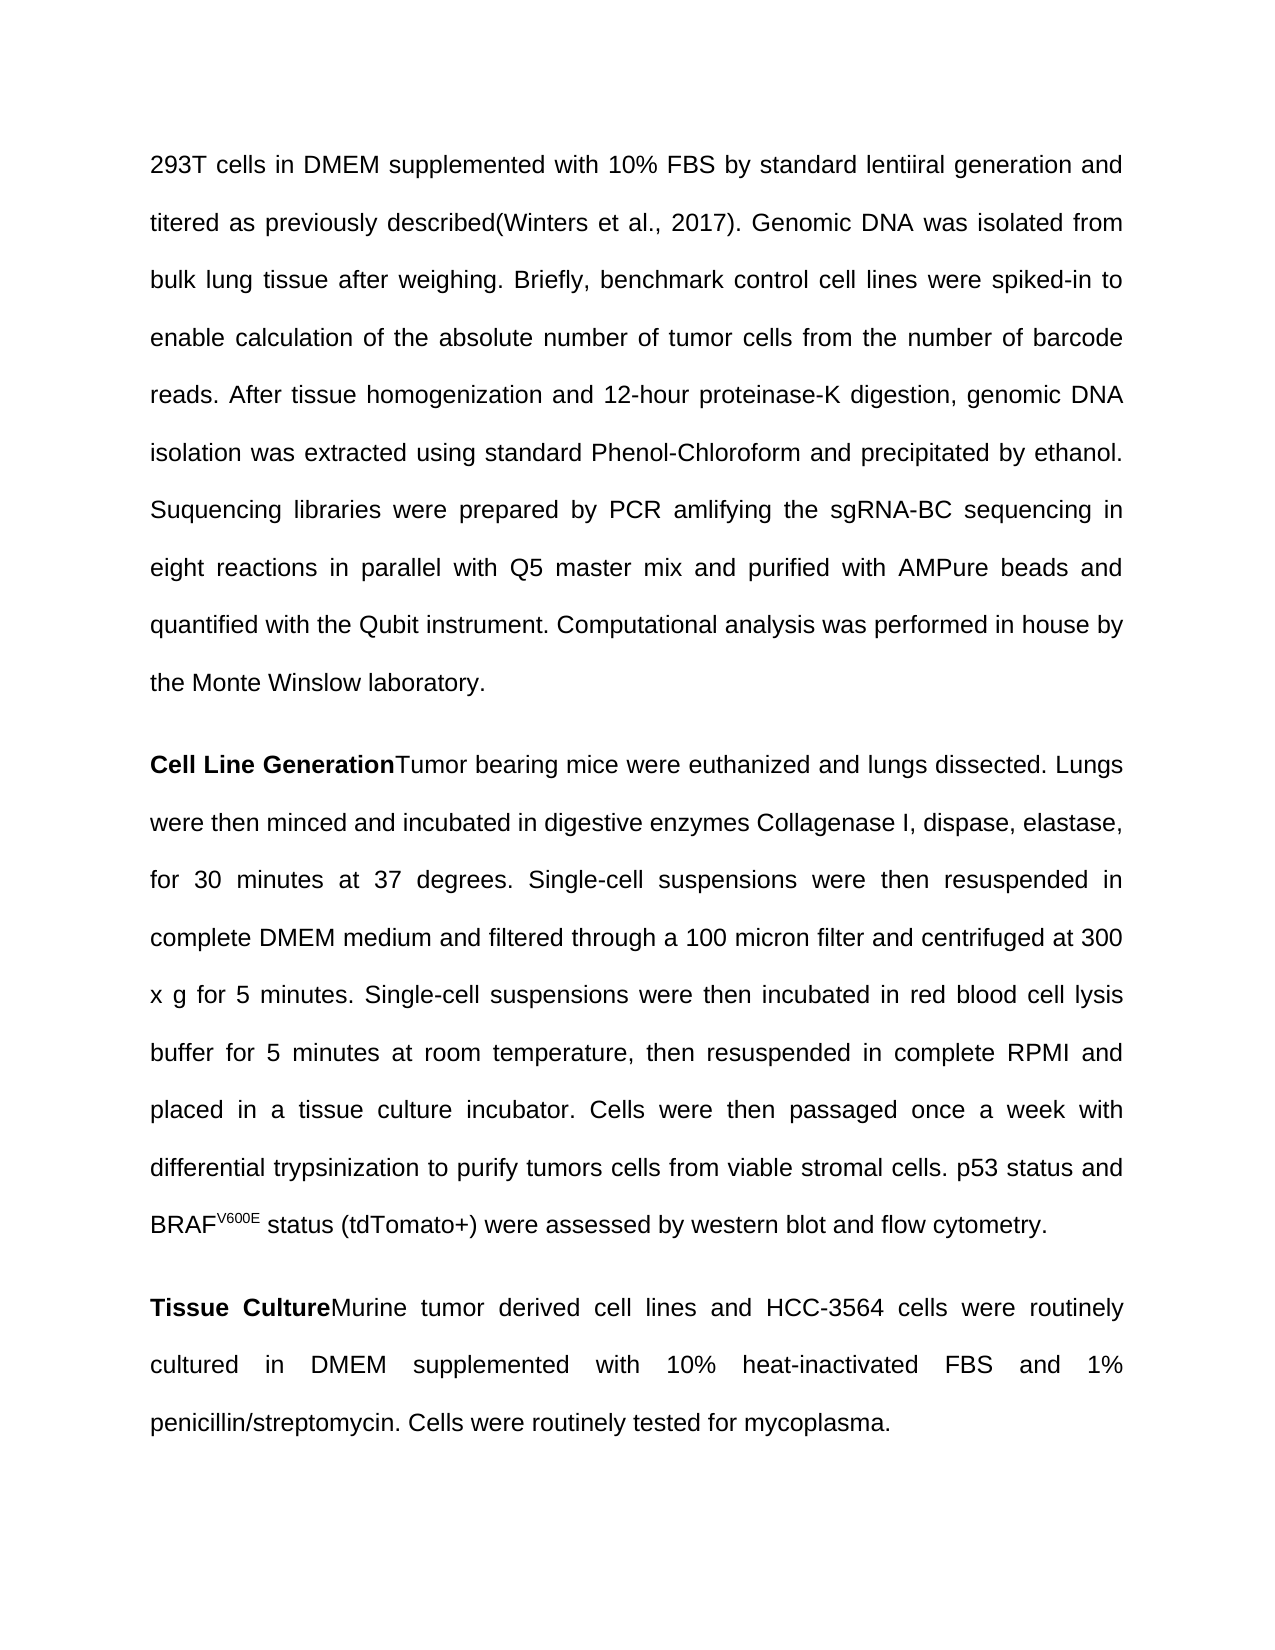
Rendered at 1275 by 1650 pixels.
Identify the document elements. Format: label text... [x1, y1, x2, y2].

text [150, 150, 1125, 696]
text Cell Line GenerationTumor bearing mice were euthanized and lungs dissected. Lungs were then minced and incubated in digestive enzymes Collagenase I, dispase, elastase, for 30 minutes at 37 degrees. Single-cell suspensions were then resuspended in complete DMEM medium and filtered through a 100 micron filter and centrifuged at 300 x g for 5 minutes. Single-cell suspensions were then incubated in red blood cell lysis buffer for 5 minutes at room temperature, then resuspended in complete RPMI and placed in a tissue culture incubator. Cells were then passaged once a week with differential trypsinization to purify tumors cells from viable stromal cells. p53 status and BRAFV600E status (tdTomato+) were assessed by western blot and flow cytometry. [150, 750, 1125, 1239]
text Tissue CultureMurine tumor derived cell lines and HCC-3564 cells were routinely cultured in DMEM supplemented with 10% heat-inactivated FBS and 1% penicillin/streptomycin. Cells were routinely tested for mycoplasma. [150, 1292, 1125, 1436]
